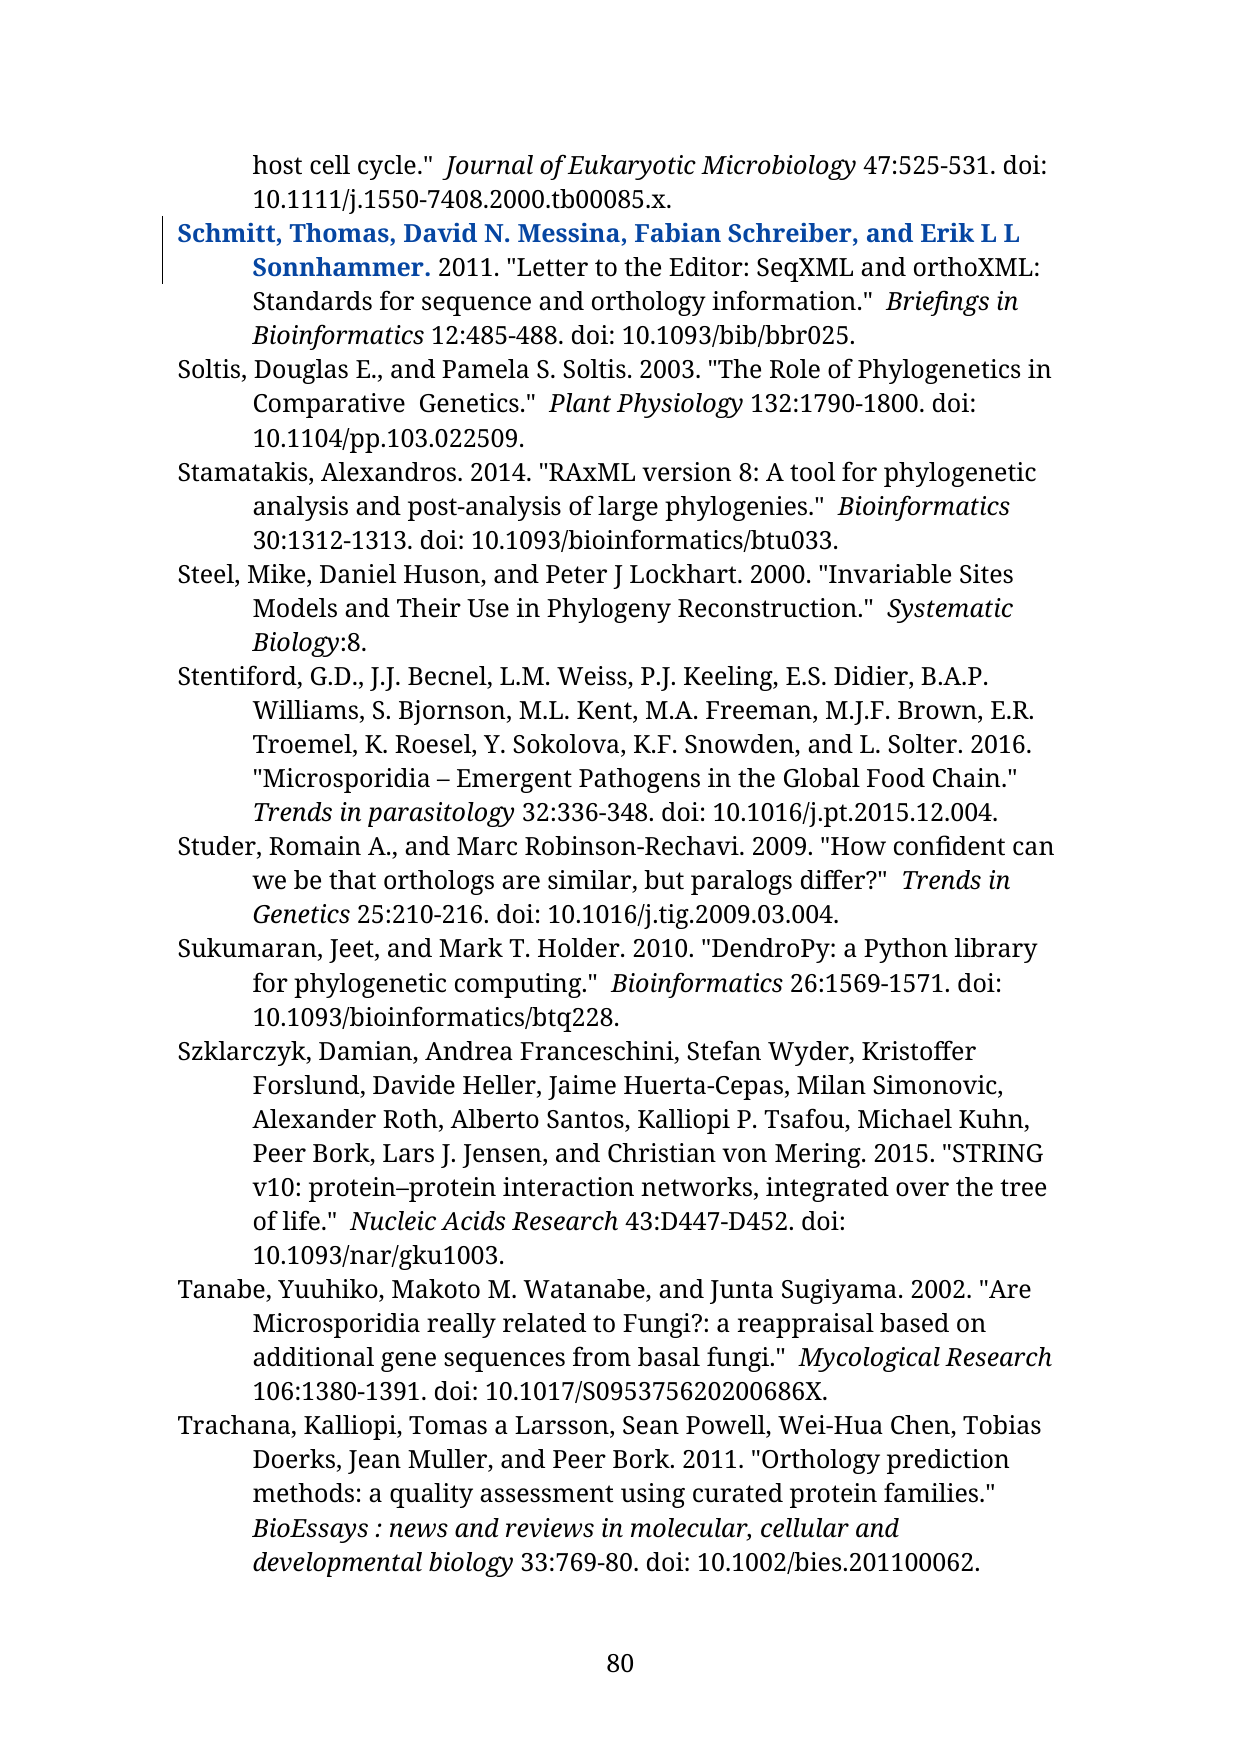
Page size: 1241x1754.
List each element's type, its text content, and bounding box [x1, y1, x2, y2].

text Tanabe, Yuuhiko, Makoto M. Watanabe, and Junta Sugiyama. 2002. "Are Microsporidia really related to Fungi?: a reappraisal based on additional gene sequences from basal fungi." Mycological Research 106:1380-1391. doi: 10.1017/S095375620200686X. [177, 1272, 1063, 1408]
text Szklarczyk, Damian, Andrea Franceschini, Stefan Wyder, Kristoffer Forslund, Davide Heller, Jaime Huerta-Cepas, Milan Simonovic, Alexander Roth, Alberto Santos, Kalliopi P. Tsafou, Michael Kuhn, Peer Bork, Lars J. Jensen, and Christian von Mering. 2015. "STRING v10: protein–protein interaction networks, integrated over the tree of life." Nucleic Acids Research 43:D447-D452. doi: 10.1093/nar/gku1003. [177, 1033, 1063, 1272]
text Studer, Romain A., and Marc Robinson-Rechavi. 2009. "How confident can we be that orthologs are similar, but paralogs differ?" Trends in Genetics 25:210-216. doi: 10.1016/j.tig.2009.03.004. [177, 829, 1063, 931]
text Schmitt, Thomas, David N. Messina, Fabian Schreiber, and Erik L L Sonnhammer. 2011. "Letter to the Editor: SeqXML and orthoXML: Standards for sequence and orthology information." Briefings in Bioinformatics 12:485-488. doi: 10.1093/bib/bbr025. [177, 216, 1063, 352]
text Trachana, Kalliopi, Tomas a Larsson, Sean Powell, Wei-Hua Chen, Tobias Doerks, Jean Muller, and Peer Bork. 2011. "Orthology prediction methods: a quality assessment using curated protein families." BioEssays : news and reviews in molecular, cellular and developmental biology 33:769-80. doi: 10.1002/bies.201100062. [177, 1408, 1063, 1578]
text Soltis, Douglas E., and Pamela S. Soltis. 2003. "The Role of Phylogenetics in Comparative Genetics." Plant Physiology 132:1790-1800. doi: 10.1104/pp.103.022509. [177, 352, 1063, 454]
text Steel, Mike, Daniel Huson, and Peter J Lockhart. 2000. "Invariable Sites Models and Their Use in Phylogeny Reconstruction." Systematic Biology:8. [177, 556, 1063, 659]
text Stentiford, G.D., J.J. Becnel, L.M. Weiss, P.J. Keeling, E.S. Didier, B.A.P. Williams, S. Bjornson, M.L. Kent, M.A. Freeman, M.J.F. Brown, E.R. Troemel, K. Roesel, Y. Sokolova, K.F. Snowden, and L. Solter. 2016. "Microsporidia – Emergent Pathogens in the Global Food Chain." Trends in parasitology 32:336-348. doi: 10.1016/j.pt.2015.12.004. [177, 659, 1063, 829]
text Sukumaran, Jeet, and Mark T. Holder. 2010. "DendroPy: a Python library for phylogenetic computing." Bioinformatics 26:1569-1571. doi: 10.1093/bioinformatics/btq228. [177, 931, 1063, 1033]
text Stamatakis, Alexandros. 2014. "RAxML version 8: A tool for phylogenetic analysis and post-analysis of large phylogenies." Bioinformatics 30:1312-1313. doi: 10.1093/bioinformatics/btu033. [177, 454, 1063, 556]
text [177, 148, 1063, 216]
